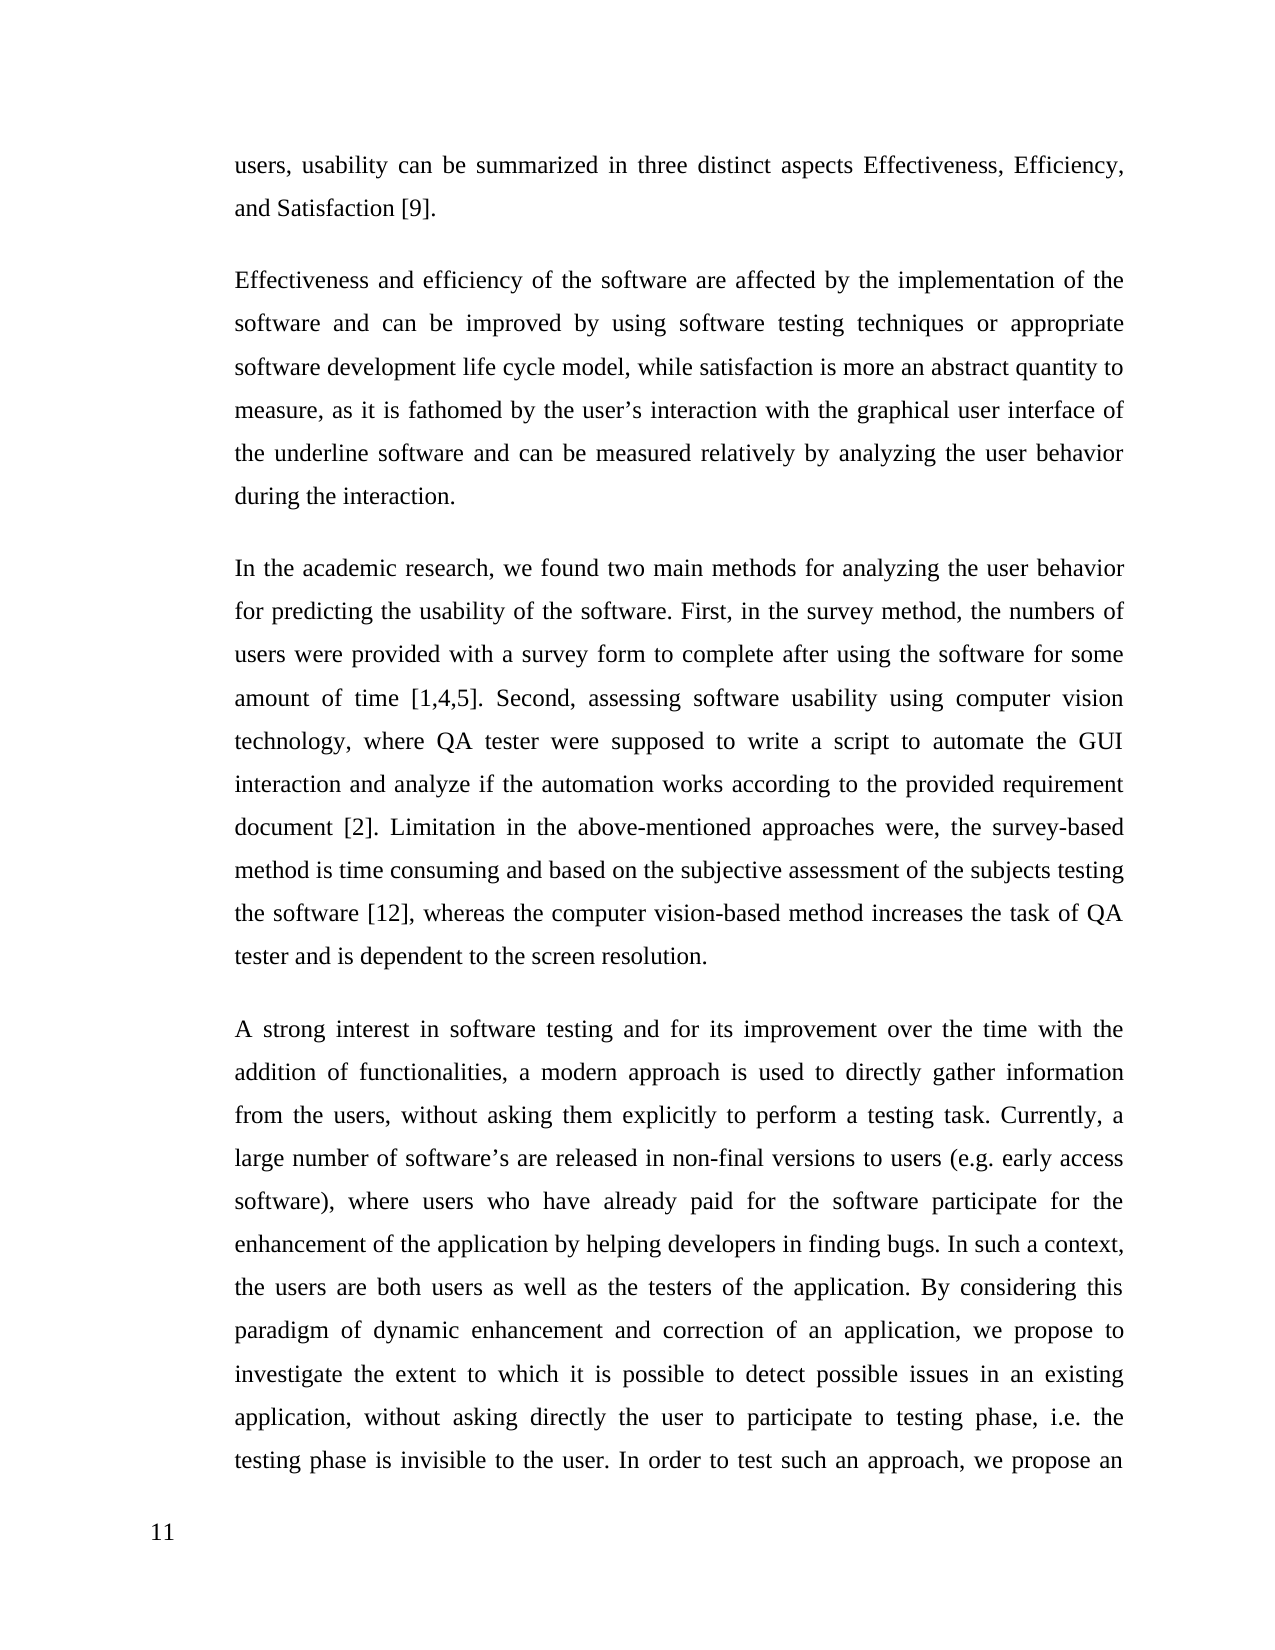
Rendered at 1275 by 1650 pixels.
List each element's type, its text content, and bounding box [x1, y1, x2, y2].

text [234, 1014, 1125, 1474]
text In the academic research, we found two main methods for analyzing the user behavior for predicting the usability of the software. First, in the survey method, the numbers of users were provided with a survey form to complete after using the software for some amount of time [1,4,5]. Second, assessing software usability using computer vision technology, where QA tester were supposed to write a script to automate the GUI interaction and analyze if the automation works according to the provided requirement document [2]. Limitation in the above-mentioned approaches were, the survey-based method is time consuming and based on the subjective assessment of the subjects testing the software [12], whereas the computer vision-based method increases the task of QA tester and is dependent to the screen resolution. [234, 553, 1125, 970]
text Effectiveness and efficiency of the software are affected by the implementation of the software and can be improved by using software testing techniques or appropriate software development life cycle model, while satisfaction is more an abstract quantity to measure, as it is fathomed by the user’s interaction with the graphical user interface of the underline software and can be measured relatively by analyzing the user behavior during the interaction. [234, 265, 1125, 510]
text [234, 150, 1125, 222]
